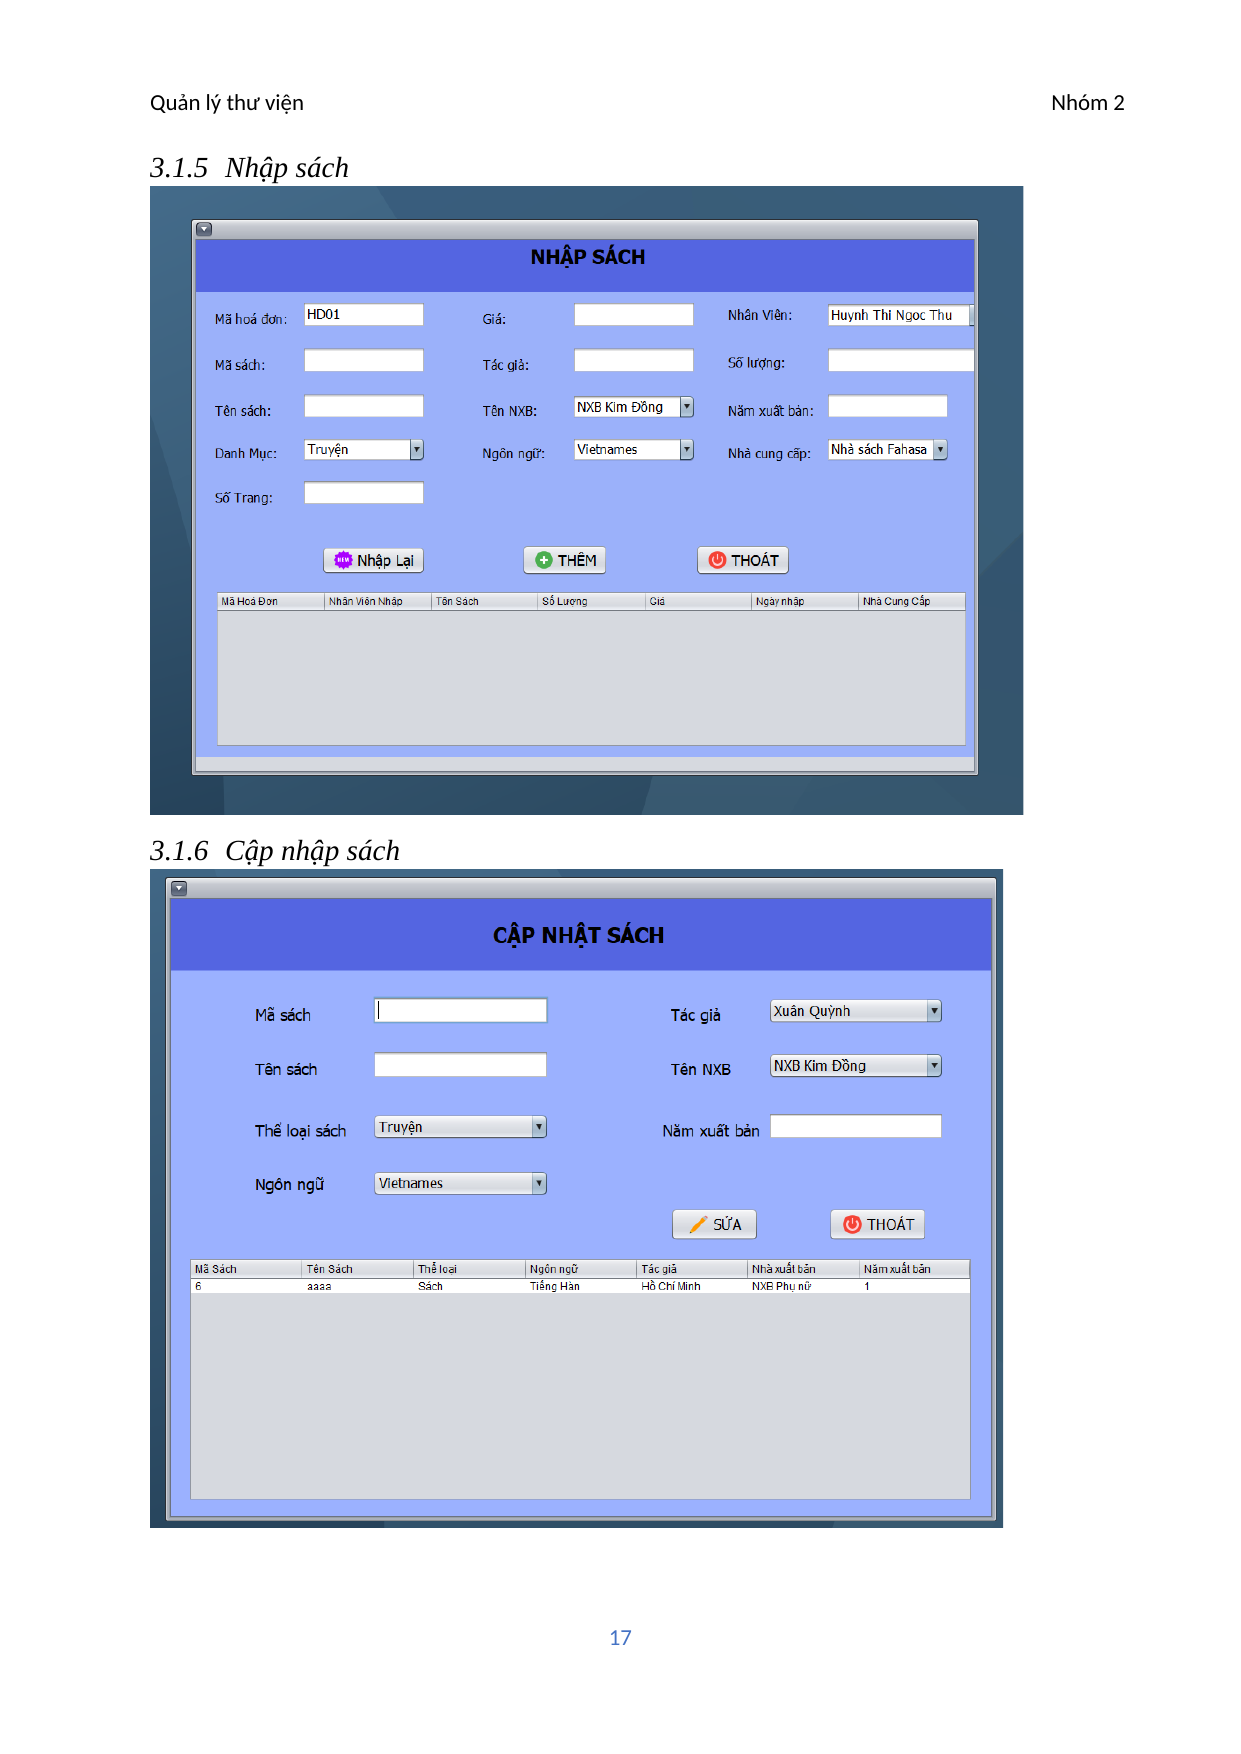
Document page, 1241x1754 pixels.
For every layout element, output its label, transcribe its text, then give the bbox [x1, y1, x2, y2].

picture [150, 186, 1024, 815]
picture [150, 869, 1004, 1528]
subtitle Cập nhập sách [150, 833, 1090, 867]
subtitle Nhập sách [150, 150, 1090, 183]
